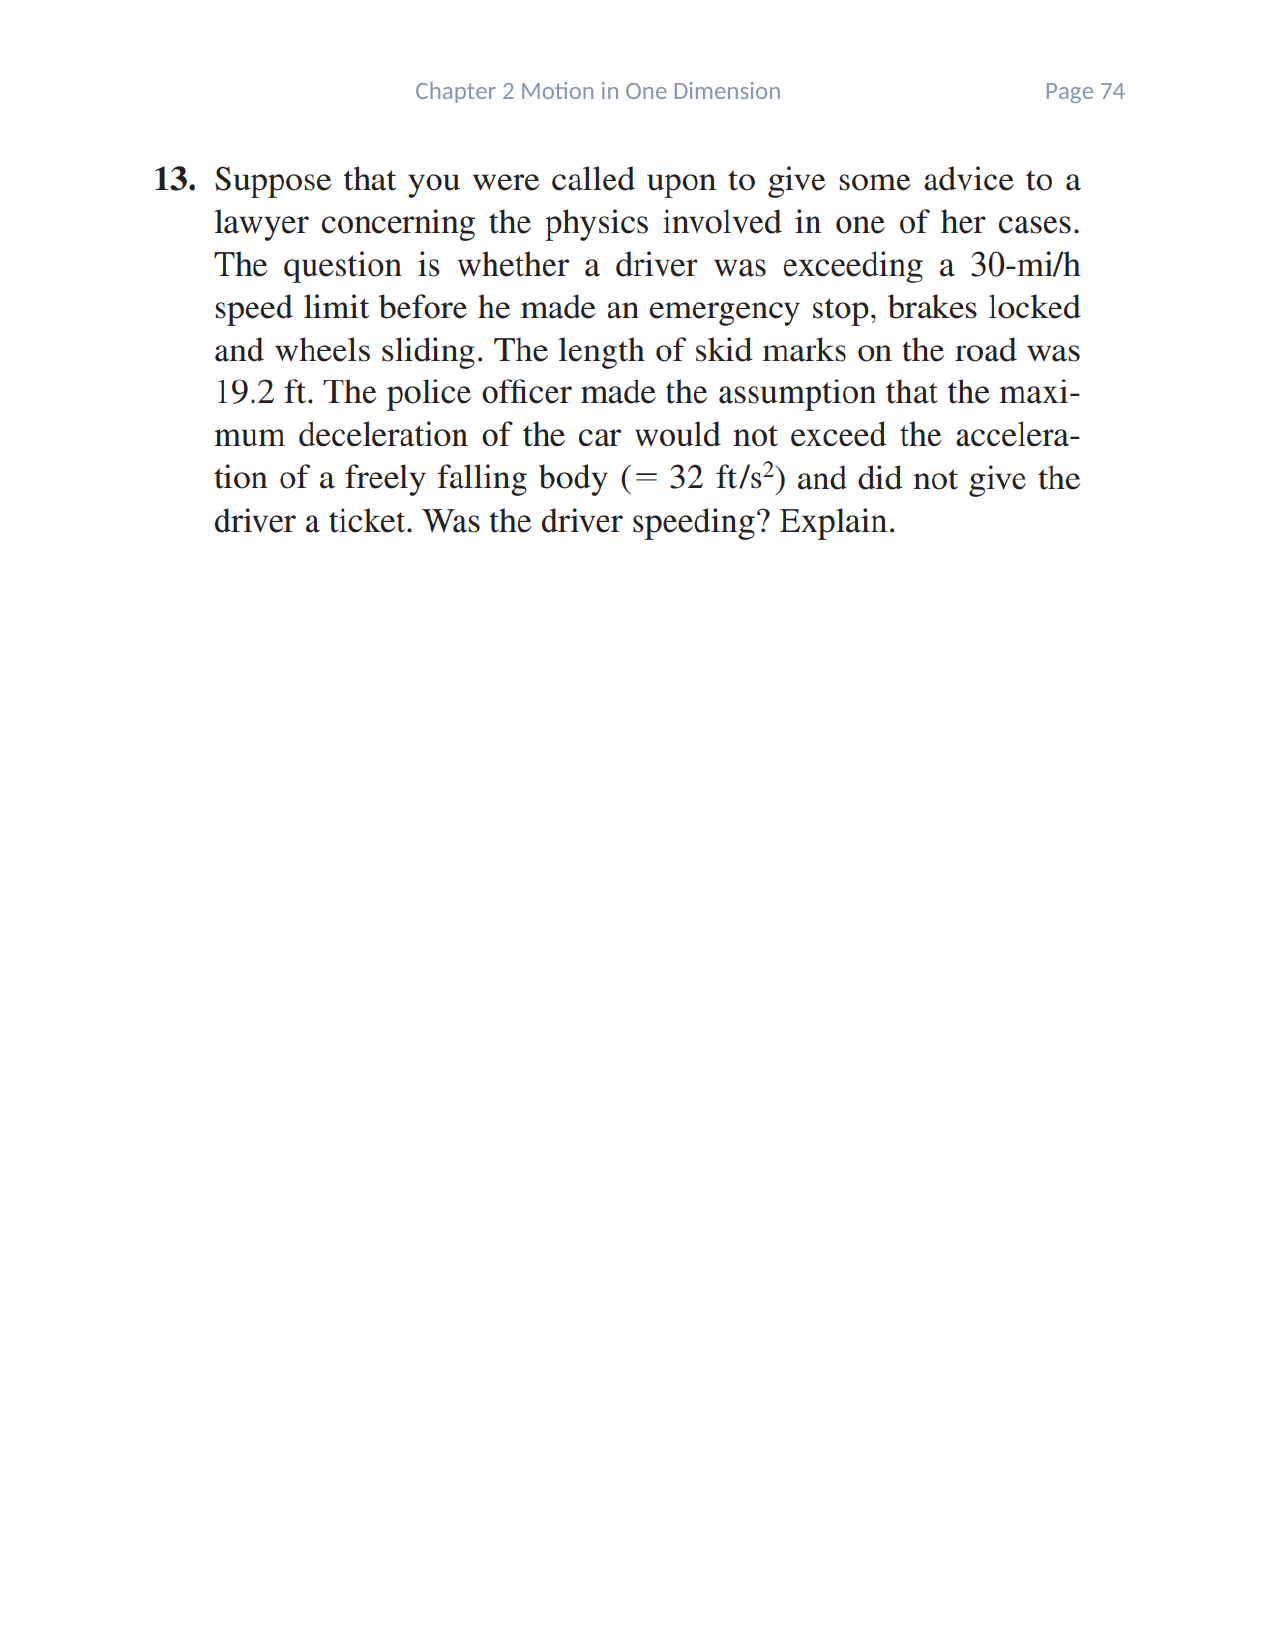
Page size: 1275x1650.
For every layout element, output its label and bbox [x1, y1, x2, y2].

picture [135, 150, 1110, 546]
